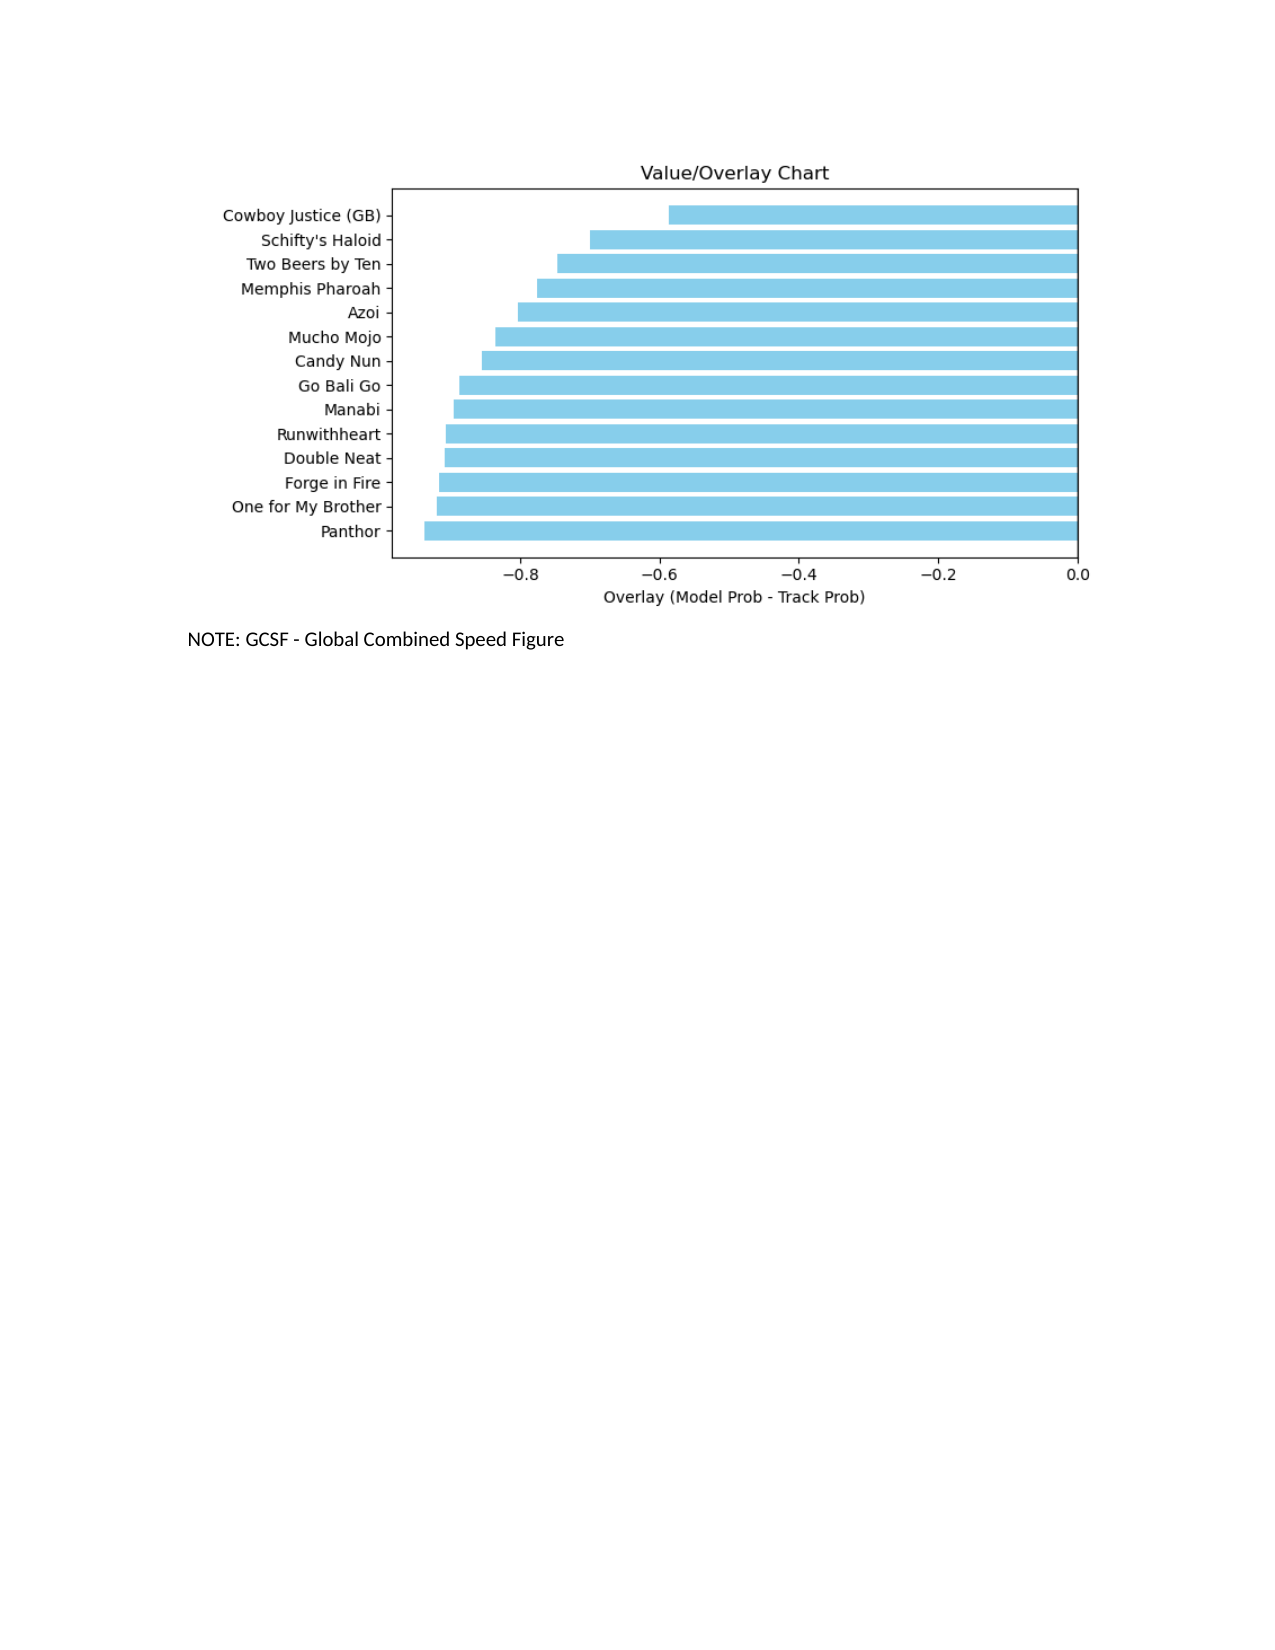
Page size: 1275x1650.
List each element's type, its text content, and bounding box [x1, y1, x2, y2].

picture [206, 150, 1107, 623]
text NOTE: GCSF - Global Combined Speed Figure [187, 626, 1087, 652]
